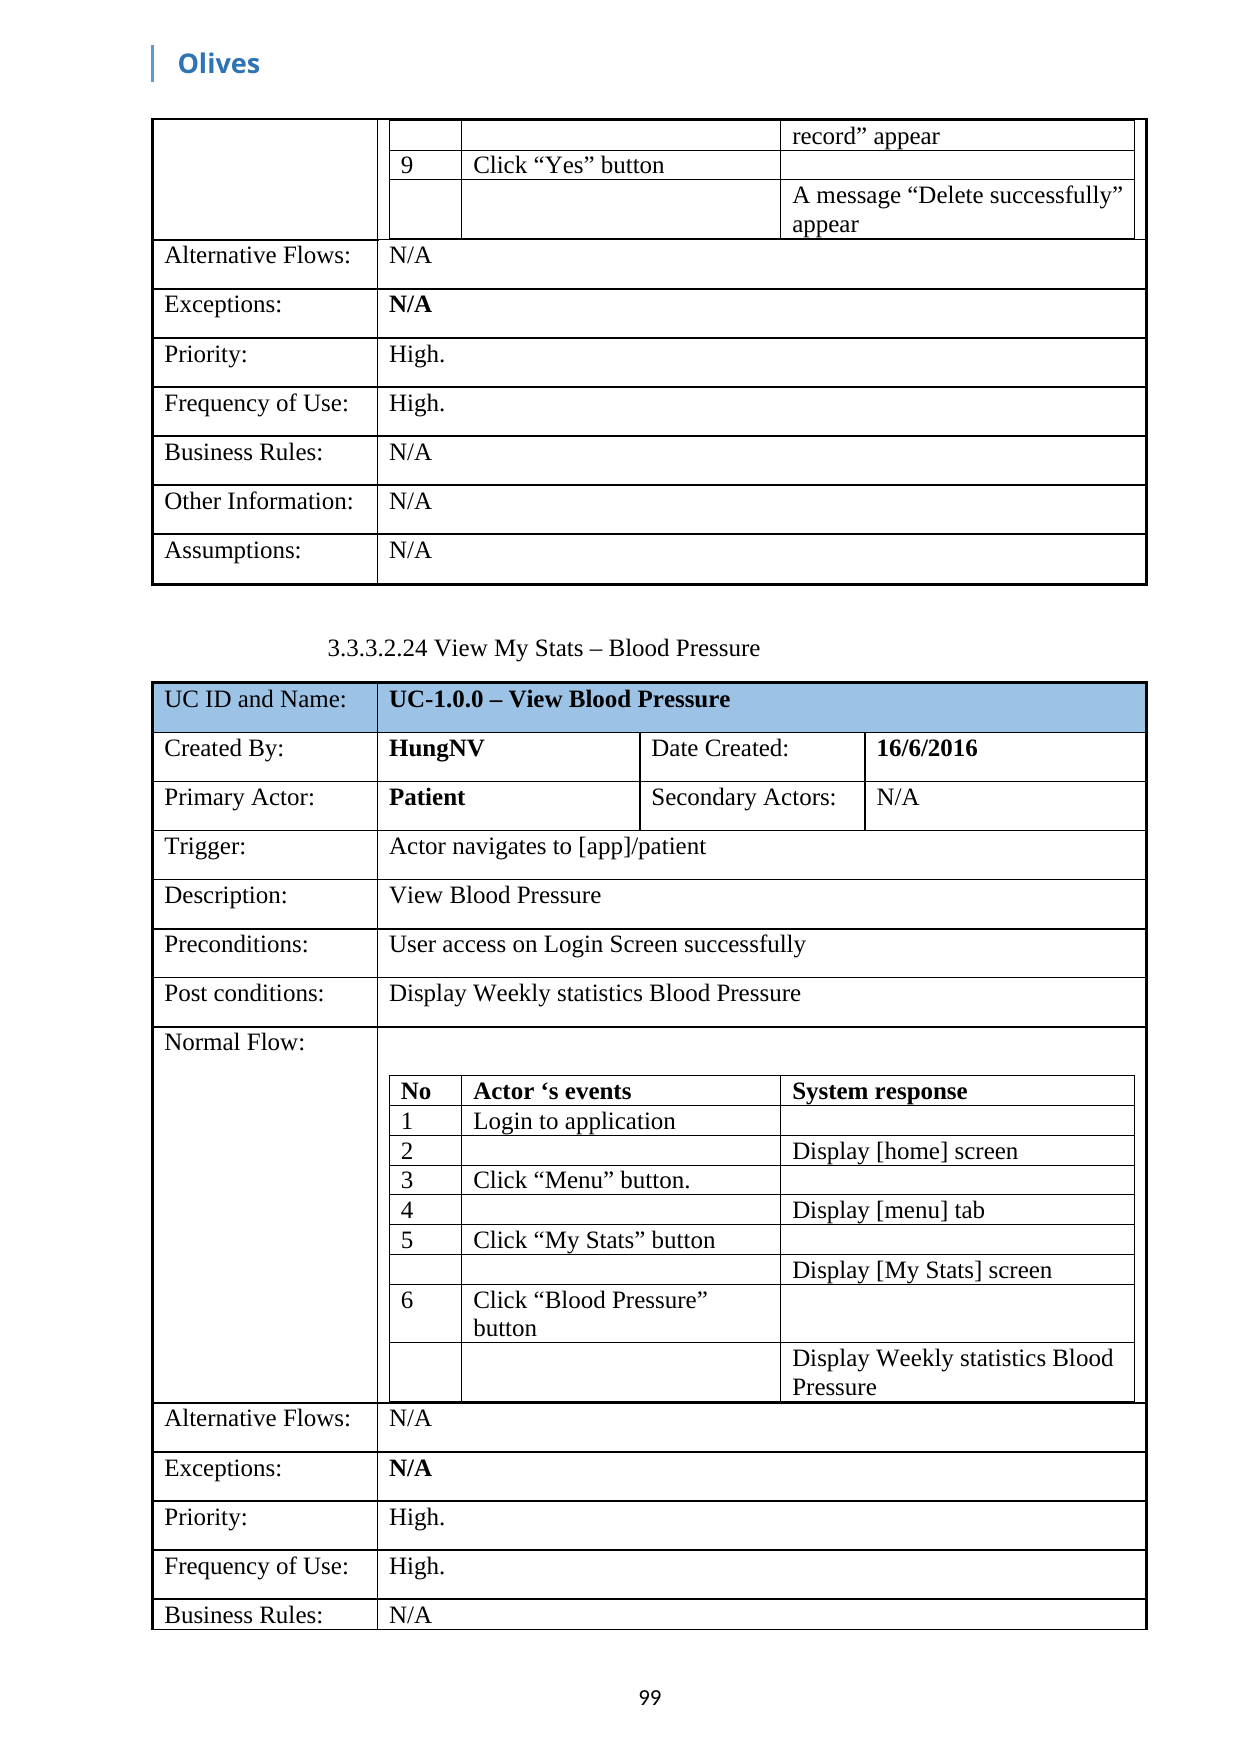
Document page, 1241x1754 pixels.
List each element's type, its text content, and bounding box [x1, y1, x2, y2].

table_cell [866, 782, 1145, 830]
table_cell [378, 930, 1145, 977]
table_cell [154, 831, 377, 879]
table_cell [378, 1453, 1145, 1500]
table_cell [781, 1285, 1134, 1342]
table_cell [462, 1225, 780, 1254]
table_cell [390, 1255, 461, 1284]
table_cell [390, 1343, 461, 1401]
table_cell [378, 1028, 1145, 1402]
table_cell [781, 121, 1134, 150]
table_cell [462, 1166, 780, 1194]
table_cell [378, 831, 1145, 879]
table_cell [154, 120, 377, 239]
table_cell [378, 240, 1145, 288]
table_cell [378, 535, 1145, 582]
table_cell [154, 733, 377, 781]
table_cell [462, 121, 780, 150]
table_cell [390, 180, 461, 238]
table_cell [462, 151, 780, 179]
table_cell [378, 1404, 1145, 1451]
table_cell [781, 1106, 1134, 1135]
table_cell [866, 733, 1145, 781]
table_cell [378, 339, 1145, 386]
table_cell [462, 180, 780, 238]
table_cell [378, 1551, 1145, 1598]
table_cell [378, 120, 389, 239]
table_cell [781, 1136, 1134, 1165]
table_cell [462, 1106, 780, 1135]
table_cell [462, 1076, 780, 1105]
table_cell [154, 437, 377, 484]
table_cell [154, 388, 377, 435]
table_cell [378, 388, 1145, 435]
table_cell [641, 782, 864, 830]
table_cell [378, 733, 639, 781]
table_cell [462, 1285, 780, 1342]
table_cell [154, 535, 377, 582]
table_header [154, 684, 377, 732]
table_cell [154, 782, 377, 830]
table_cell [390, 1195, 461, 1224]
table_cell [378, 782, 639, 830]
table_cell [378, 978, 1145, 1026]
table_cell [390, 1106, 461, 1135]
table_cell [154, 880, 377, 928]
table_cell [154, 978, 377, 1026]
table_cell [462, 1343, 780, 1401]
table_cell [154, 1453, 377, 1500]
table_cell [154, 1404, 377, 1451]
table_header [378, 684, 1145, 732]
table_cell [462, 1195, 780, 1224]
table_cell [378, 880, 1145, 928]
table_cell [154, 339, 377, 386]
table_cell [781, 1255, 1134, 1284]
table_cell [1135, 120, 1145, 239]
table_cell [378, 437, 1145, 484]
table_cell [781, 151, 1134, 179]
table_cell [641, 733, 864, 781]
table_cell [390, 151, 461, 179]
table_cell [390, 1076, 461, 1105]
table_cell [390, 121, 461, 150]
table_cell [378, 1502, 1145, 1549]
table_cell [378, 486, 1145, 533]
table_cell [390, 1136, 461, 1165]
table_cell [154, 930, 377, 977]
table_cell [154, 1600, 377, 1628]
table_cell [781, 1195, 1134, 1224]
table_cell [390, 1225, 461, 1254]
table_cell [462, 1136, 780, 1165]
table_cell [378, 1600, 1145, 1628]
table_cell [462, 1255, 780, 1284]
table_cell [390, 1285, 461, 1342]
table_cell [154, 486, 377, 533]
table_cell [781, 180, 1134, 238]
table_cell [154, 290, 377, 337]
text 3.3.3.2.24 View My Stats – Blood Pressure [252, 633, 1122, 662]
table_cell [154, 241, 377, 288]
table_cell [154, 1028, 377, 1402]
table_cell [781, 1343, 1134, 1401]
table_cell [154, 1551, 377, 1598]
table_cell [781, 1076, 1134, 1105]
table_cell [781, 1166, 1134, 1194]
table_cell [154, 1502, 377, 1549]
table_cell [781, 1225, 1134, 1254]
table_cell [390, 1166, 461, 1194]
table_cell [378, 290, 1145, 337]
